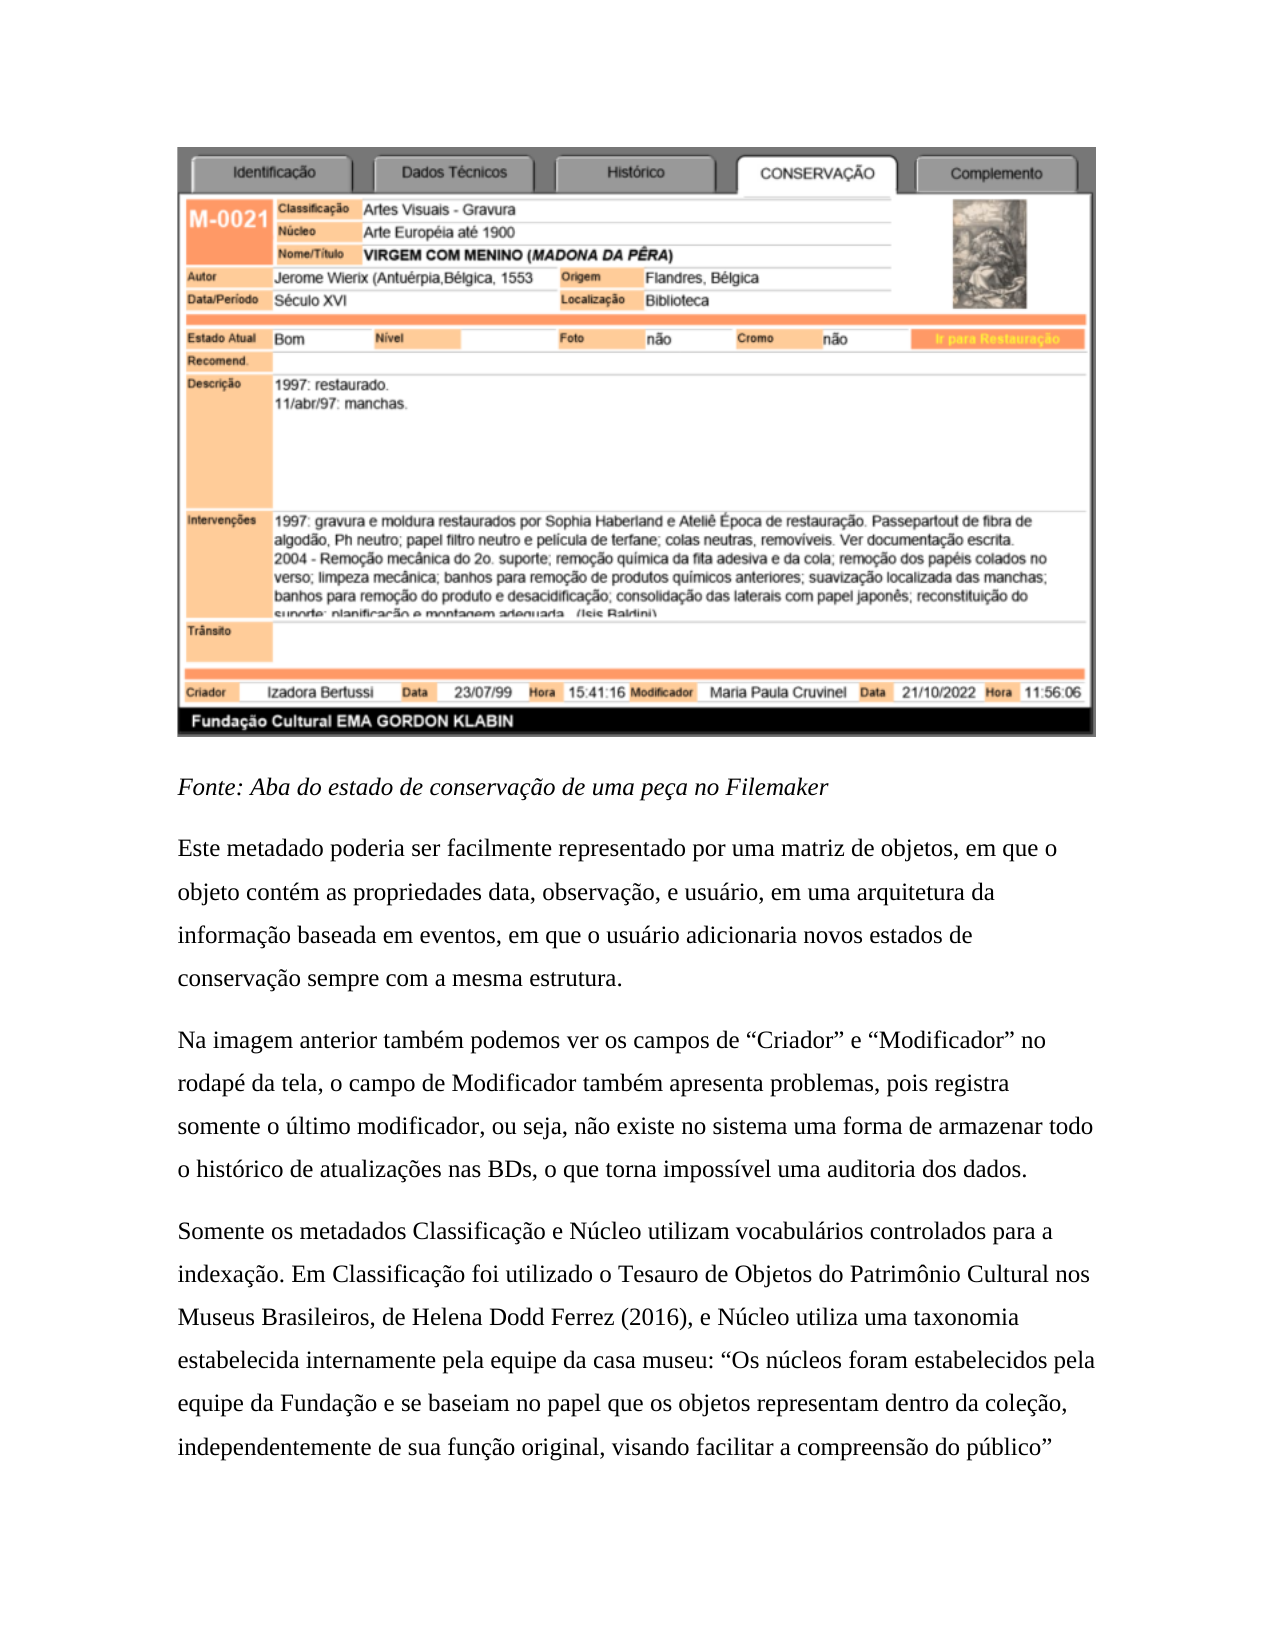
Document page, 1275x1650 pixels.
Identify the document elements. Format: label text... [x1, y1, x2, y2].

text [177, 1216, 1098, 1460]
text Este metadado poderia ser facilmente representado por uma matriz de objetos, em que o objeto contém as propriedades data, observação, e usuário, em uma arquitetura da informação baseada em eventos, em que o usuário adicionaria novos estados de conservação sempre com a mesma estrutura. [177, 833, 1098, 992]
text Na imagem anterior também podemos ver os campos de “Criador” e “Modificador” no rodapé da tela, o campo de Modificador também apresenta problemas, pois registra somente o último modificador, ou seja, não existe no sistema uma forma de armazenar todo o histórico de atualizações nas BDs, o que torna impossível uma auditoria dos dados. [177, 1025, 1098, 1183]
picture [177, 147, 1096, 737]
text Fonte: Aba do estado de conservação de uma peça no Filemaker [177, 772, 1098, 800]
